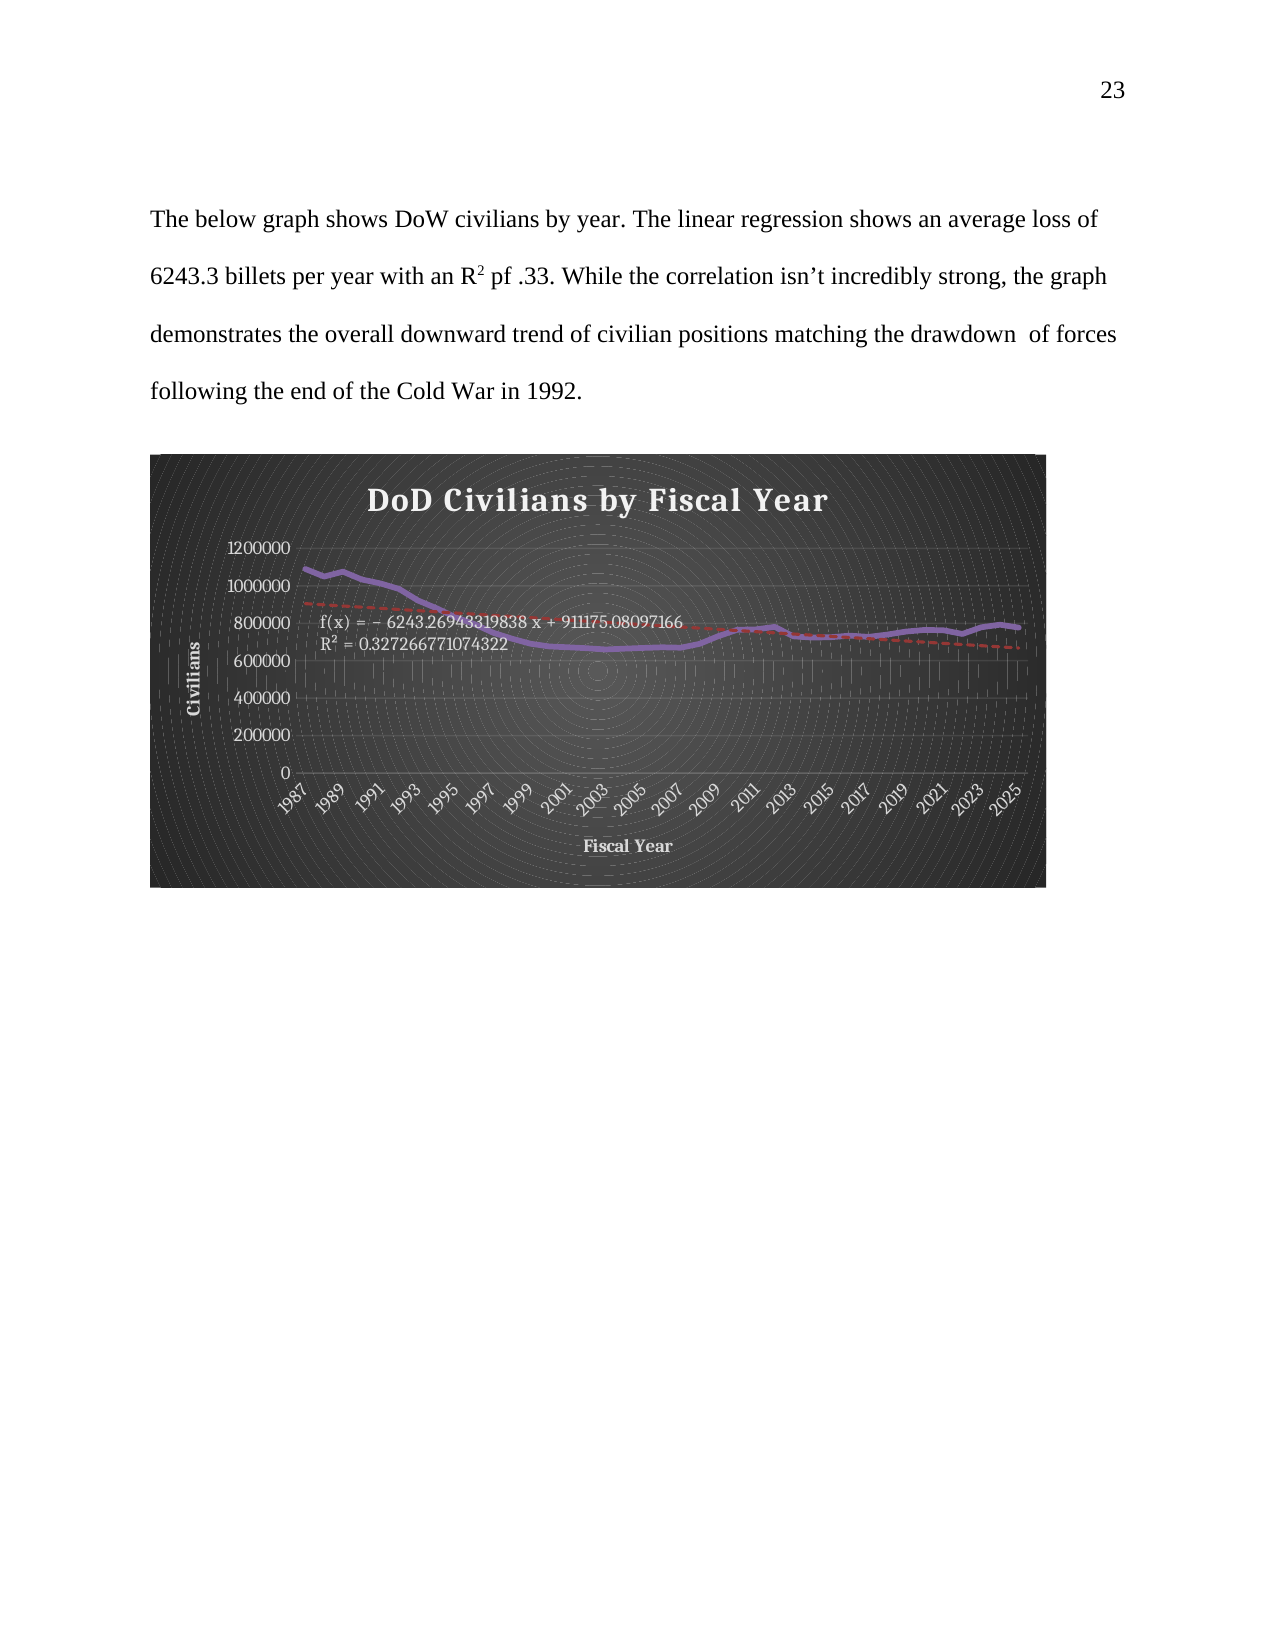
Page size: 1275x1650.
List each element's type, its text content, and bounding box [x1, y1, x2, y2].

text The below graph shows DoW civilians by year. The linear regression shows an average loss of 6243.3 billets per year with an R2 pf .33. While the correlation isn’t incredibly strong, the graph demonstrates the overall downward trend of civilian positions matching the drawdown of forces following the end of the Cold War in 1992. [150, 204, 1125, 405]
